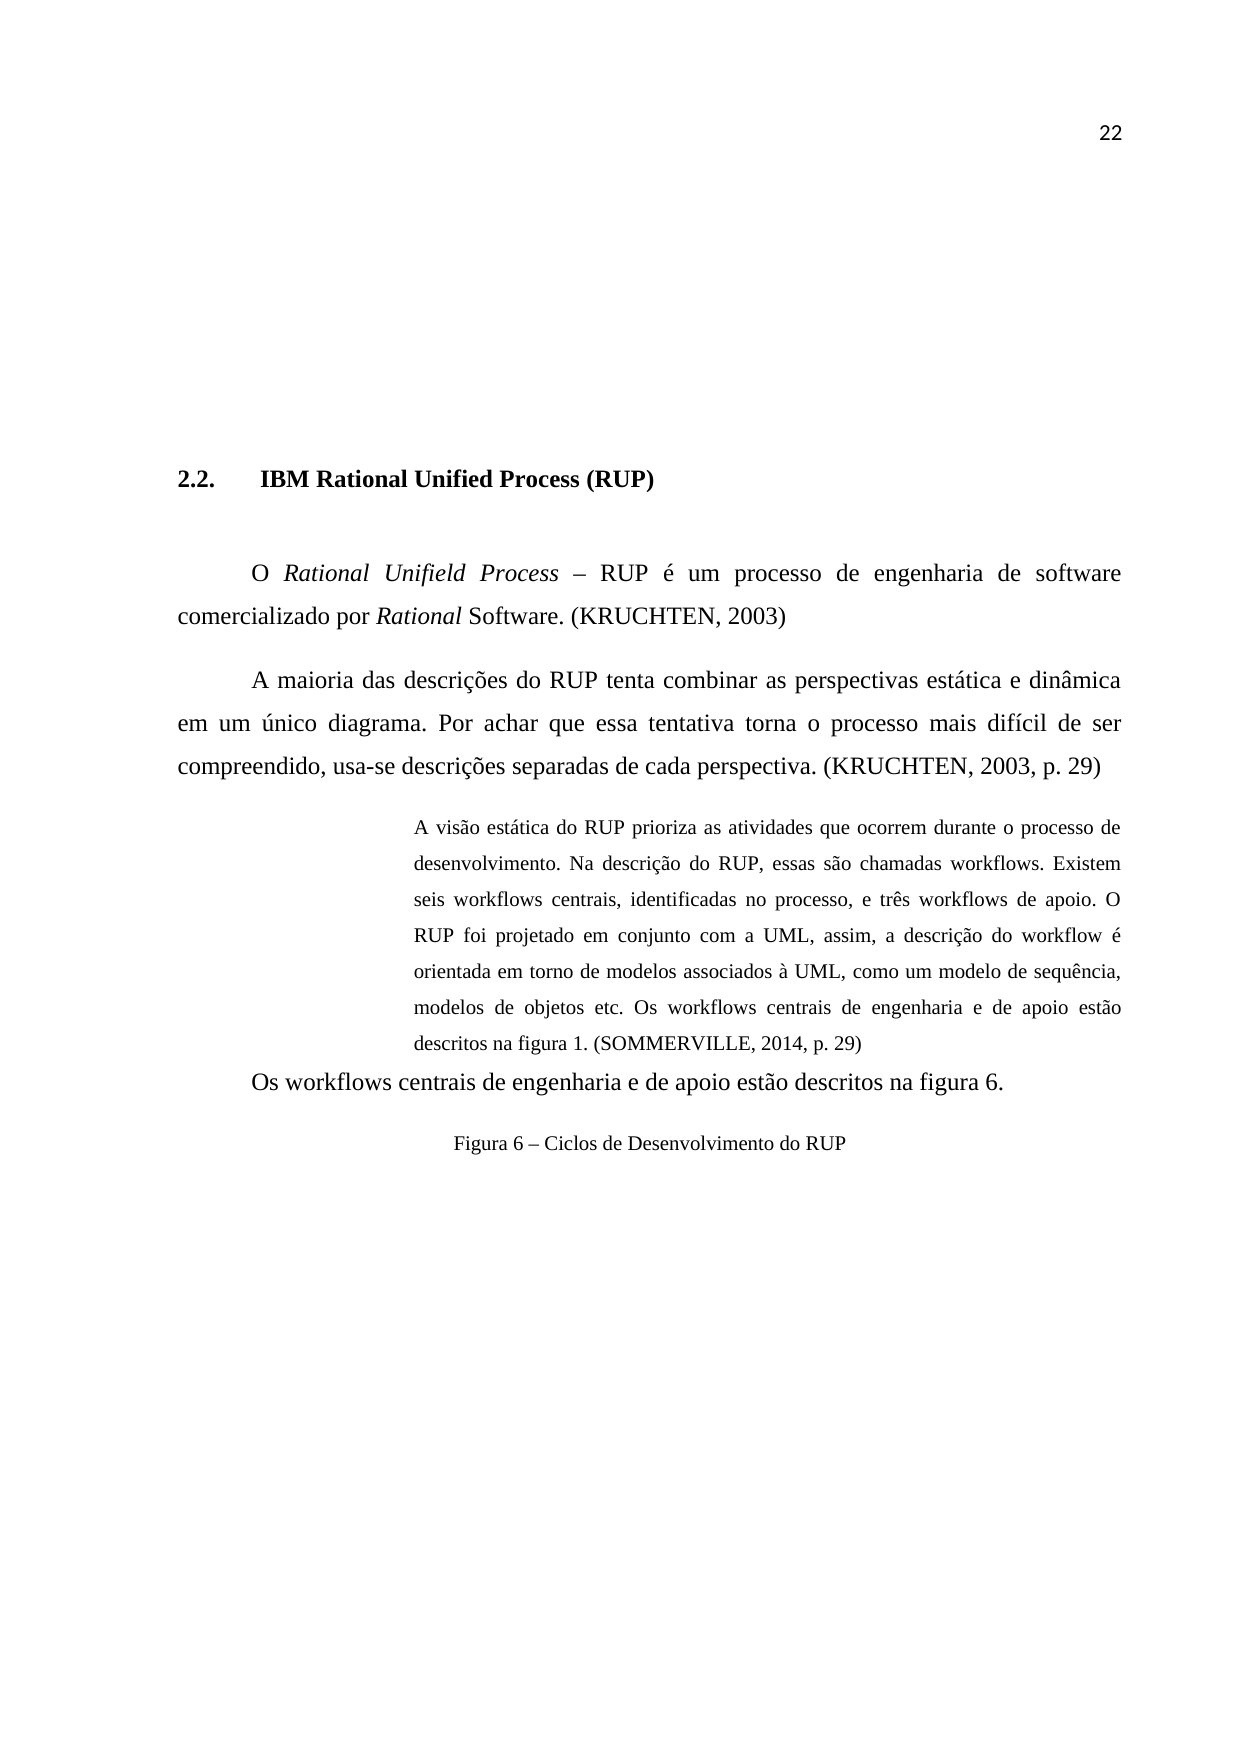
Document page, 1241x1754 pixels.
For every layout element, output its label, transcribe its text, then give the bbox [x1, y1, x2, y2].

text Os workflows centrais de engenharia e de apoio estão descritos na figura 6. [177, 1067, 1122, 1096]
text A visão estática do RUP prioriza as atividades que ocorrem durante o processo de desenvolvimento. Na descrição do RUP, essas são chamadas workflows. Existem seis workflows centrais, identificadas no processo, e três workflows de apoio. O RUP foi projetado em conjunto com a UML, assim, a descrição do workflow é orientada em torno de modelos associados à UML, como um modelo de sequência, modelos de objetos etc. Os workflows centrais de engenharia e de apoio estão descritos na figura 1. (SOMMERVILLE, 2014, p. 29) [413, 815, 1122, 1055]
text Figura 6 – Ciclos de Desenvolvimento do RUP [177, 1131, 1122, 1155]
text O Rational Unifield Process – RUP é um processo de engenharia de software comercializado por Rational Software. (KRUCHTEN, 2003) [177, 558, 1122, 629]
text A maioria das descrições do RUP tenta combinar as perspectivas estática e dinâmica em um único diagrama. Por achar que essa tentativa torna o processo mais difícil de ser compreendido, usa-se descrições separadas de cada perspectiva. (KRUCHTEN, 2003, p. 29) [177, 665, 1122, 780]
subtitle IBM Rational Unified Process (RUP) [177, 464, 1122, 493]
